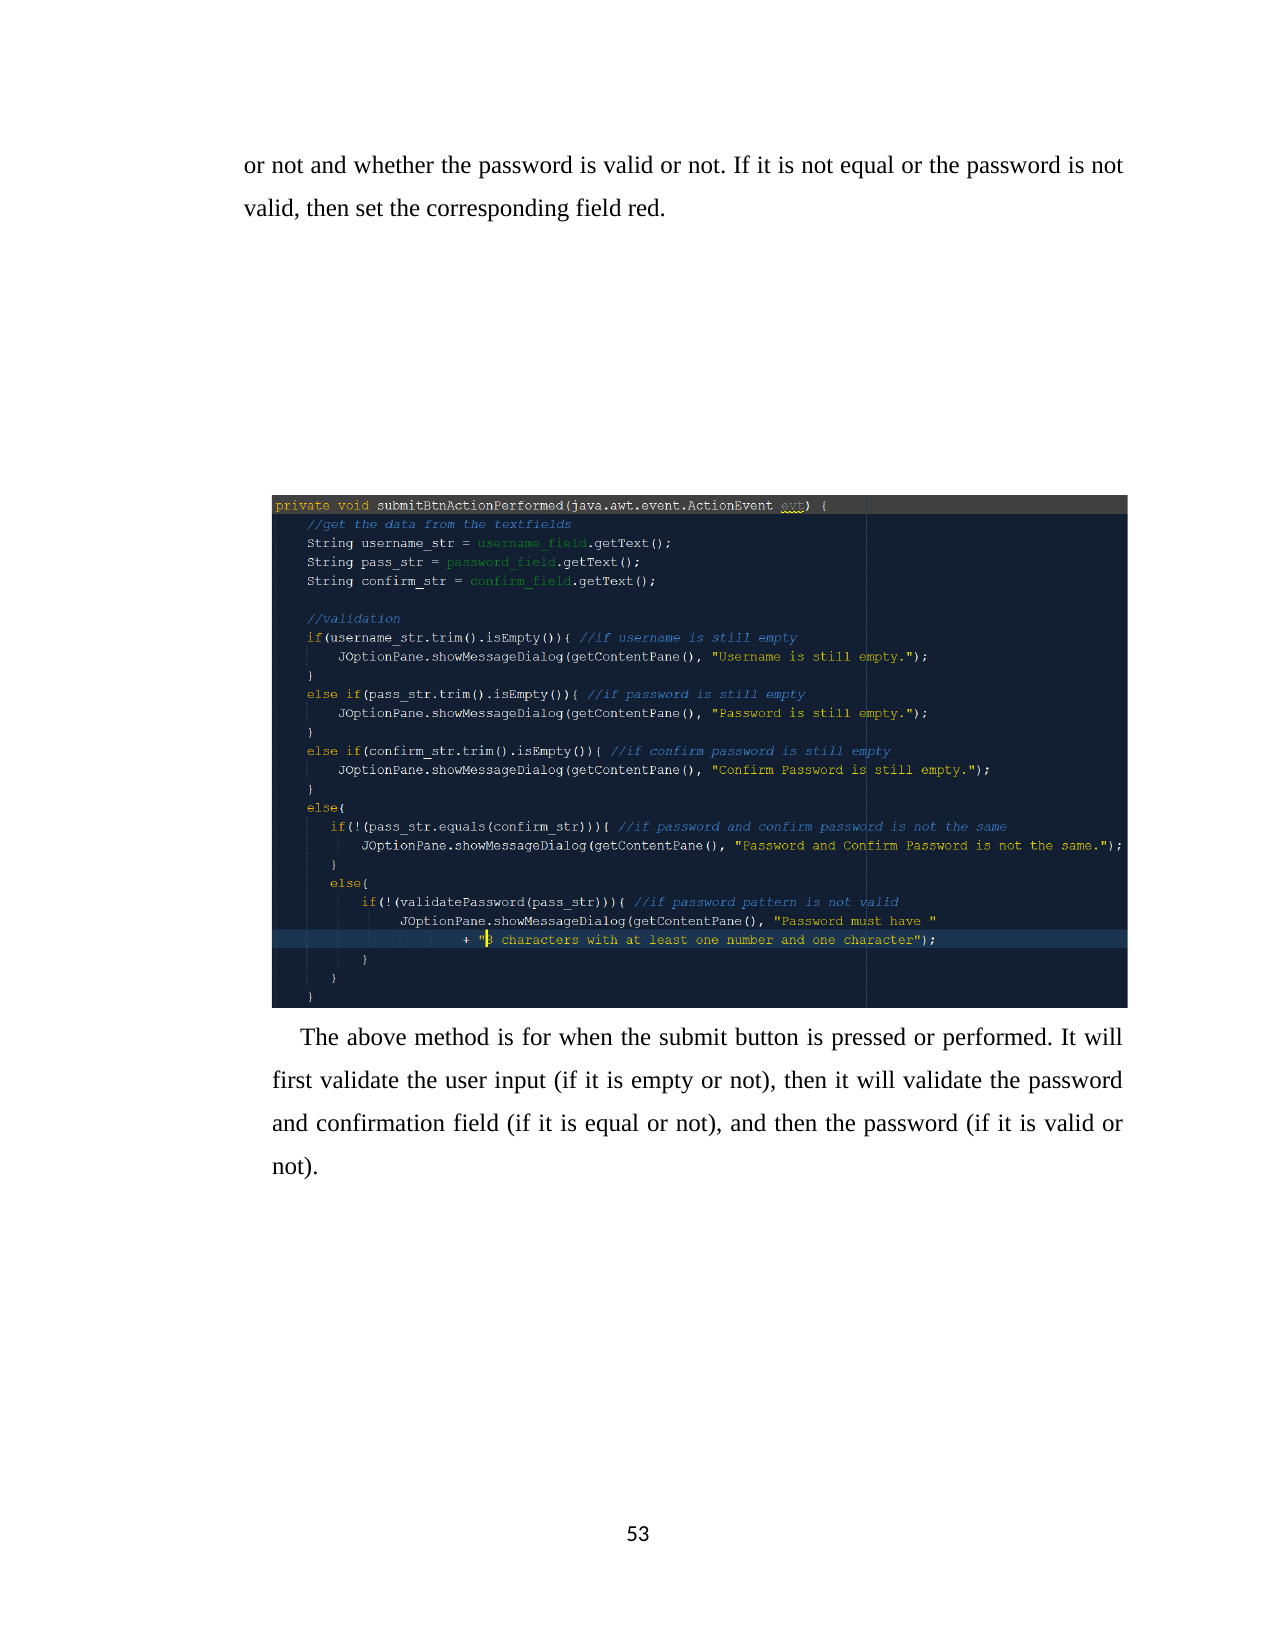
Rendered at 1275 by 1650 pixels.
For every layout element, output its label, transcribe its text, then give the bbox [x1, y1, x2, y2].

picture [271, 495, 1128, 1008]
list The above method is for when the submit button is pressed or performed. It will first validate the user input (if it is empty or not), then it will validate the password and confirmation field (if it is equal or not), and then the password (if it is valid or not). [272, 1022, 1125, 1180]
